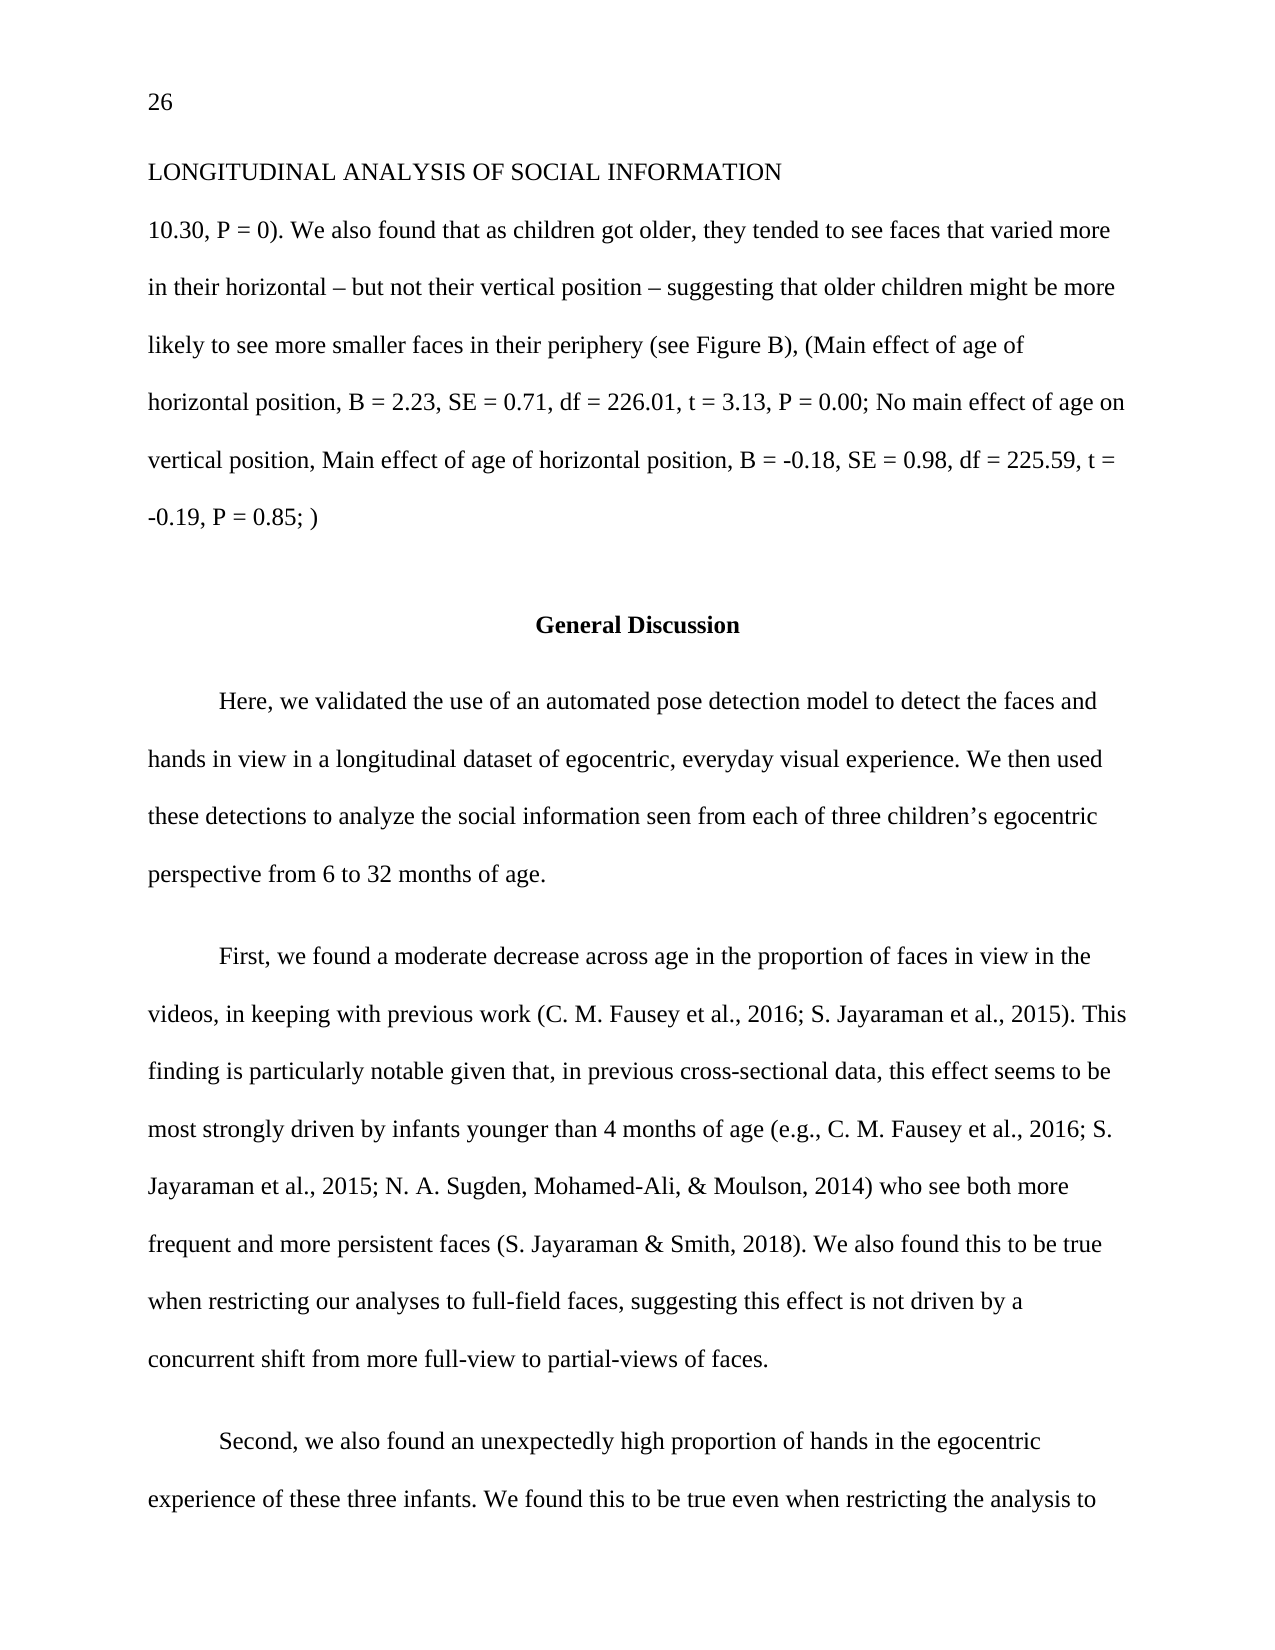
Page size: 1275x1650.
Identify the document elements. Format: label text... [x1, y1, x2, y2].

text First, we found a moderate decrease across age in the proportion of faces in view in the videos, in keeping with previous work (C. M. Fausey et al., 2016; S. Jayaraman et al., 2015). This finding is particularly notable given that, in previous cross-sectional data, this effect seems to be most strongly driven by infants younger than 4 months of age (e.g., C. M. Fausey et al., 2016; S. Jayaraman et al., 2015; N. A. Sugden, Mohamed-Ali, & Moulson, 2014) who see both more frequent and more persistent faces (S. Jayaraman & Smith, 2018). We also found this to be true when restricting our analyses to full-field faces, suggesting this effect is not driven by a concurrent shift from more full-view to partial-views of faces. [148, 941, 1127, 1372]
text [148, 1426, 1127, 1512]
text Here, we validated the use of an automated pose detection model to detect the faces and hands in view in a longitudinal dataset of egocentric, everyday visual experience. We then used these detections to analyze the social information seen from each of three children’s egocentric perspective from 6 to 32 months of age. [148, 686, 1127, 887]
subtitle General Discussion [148, 610, 1127, 639]
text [148, 215, 1127, 531]
